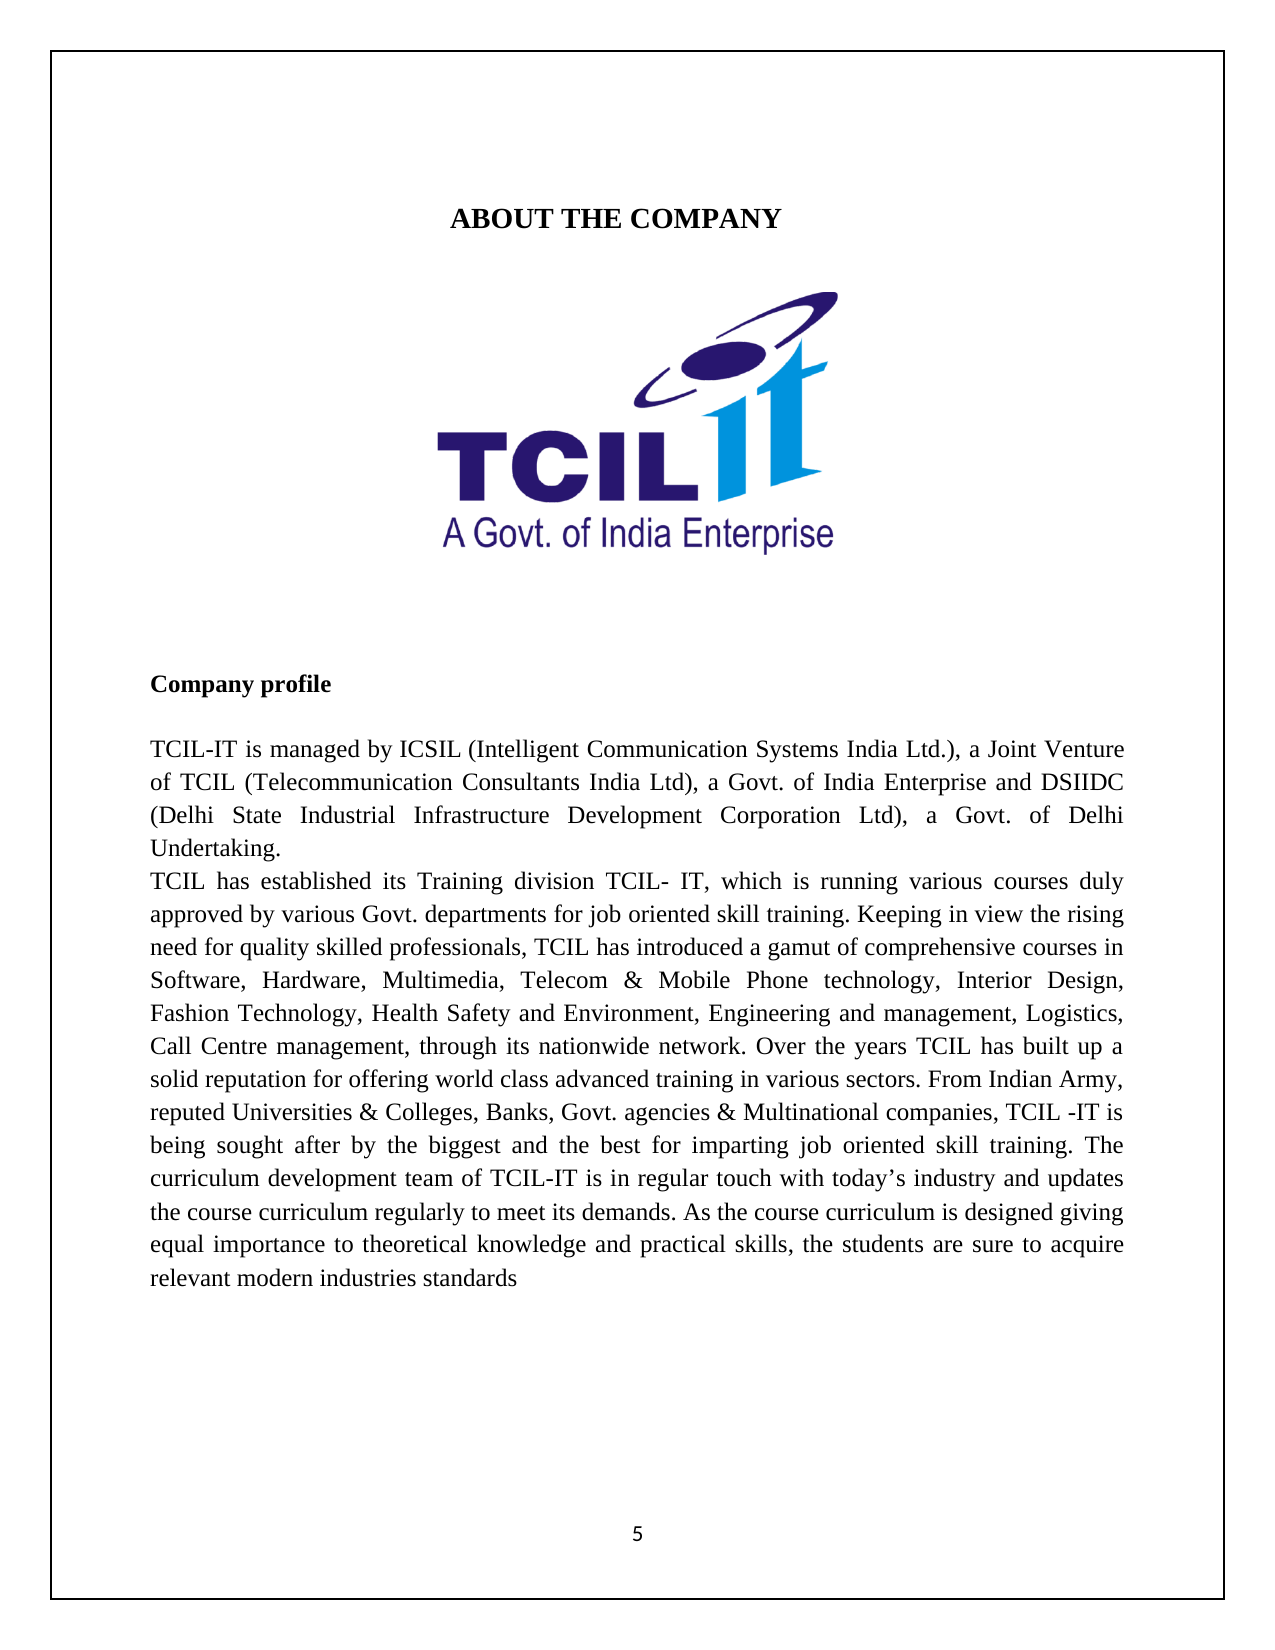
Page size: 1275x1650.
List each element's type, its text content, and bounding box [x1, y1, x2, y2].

text ABOUT THE COMPANY [375, 201, 1125, 234]
text Company profile [150, 662, 1125, 698]
text TCIL-IT is managed by ICSIL (Intelligent Communication Systems India Ltd.), a Joint Venture of TCIL (Telecommunication Consultants India Ltd), a Govt. of India Enterprise and DSIIDC (Delhi State Industrial Infrastructure Development Corporation Ltd), a Govt. of Delhi Undertaking. TCIL has established its Training division TCIL- IT, which is running various courses duly approved by various Govt. departments for job oriented skill training. Keeping in view the rising need for quality skilled professionals, TCIL has introduced a gamut of comprehensive courses in Software, Hardware, Multimedia, Telecom & Mobile Phone technology, Interior Design, Fashion Technology, Health Safety and Environment, Engineering and management, Logistics, Call Centre management, through its nationwide network. Over the years TCIL has built up a solid reputation for offering world class advanced training in various sectors. From Indian Army, reputed Universities & Colleges, Banks, Govt. agencies & Multinational companies, TCIL -IT is being sought after by the biggest and the best for imparting job oriented skill training. The curriculum development team of TCIL-IT is in regular touch with today’s industry and updates the course curriculum regularly to meet its demands. As the course curriculum is designed giving equal importance to theoretical knowledge and practical skills, the students are sure to acquire relevant modern industries standards [150, 734, 1125, 1291]
picture [437, 292, 838, 555]
